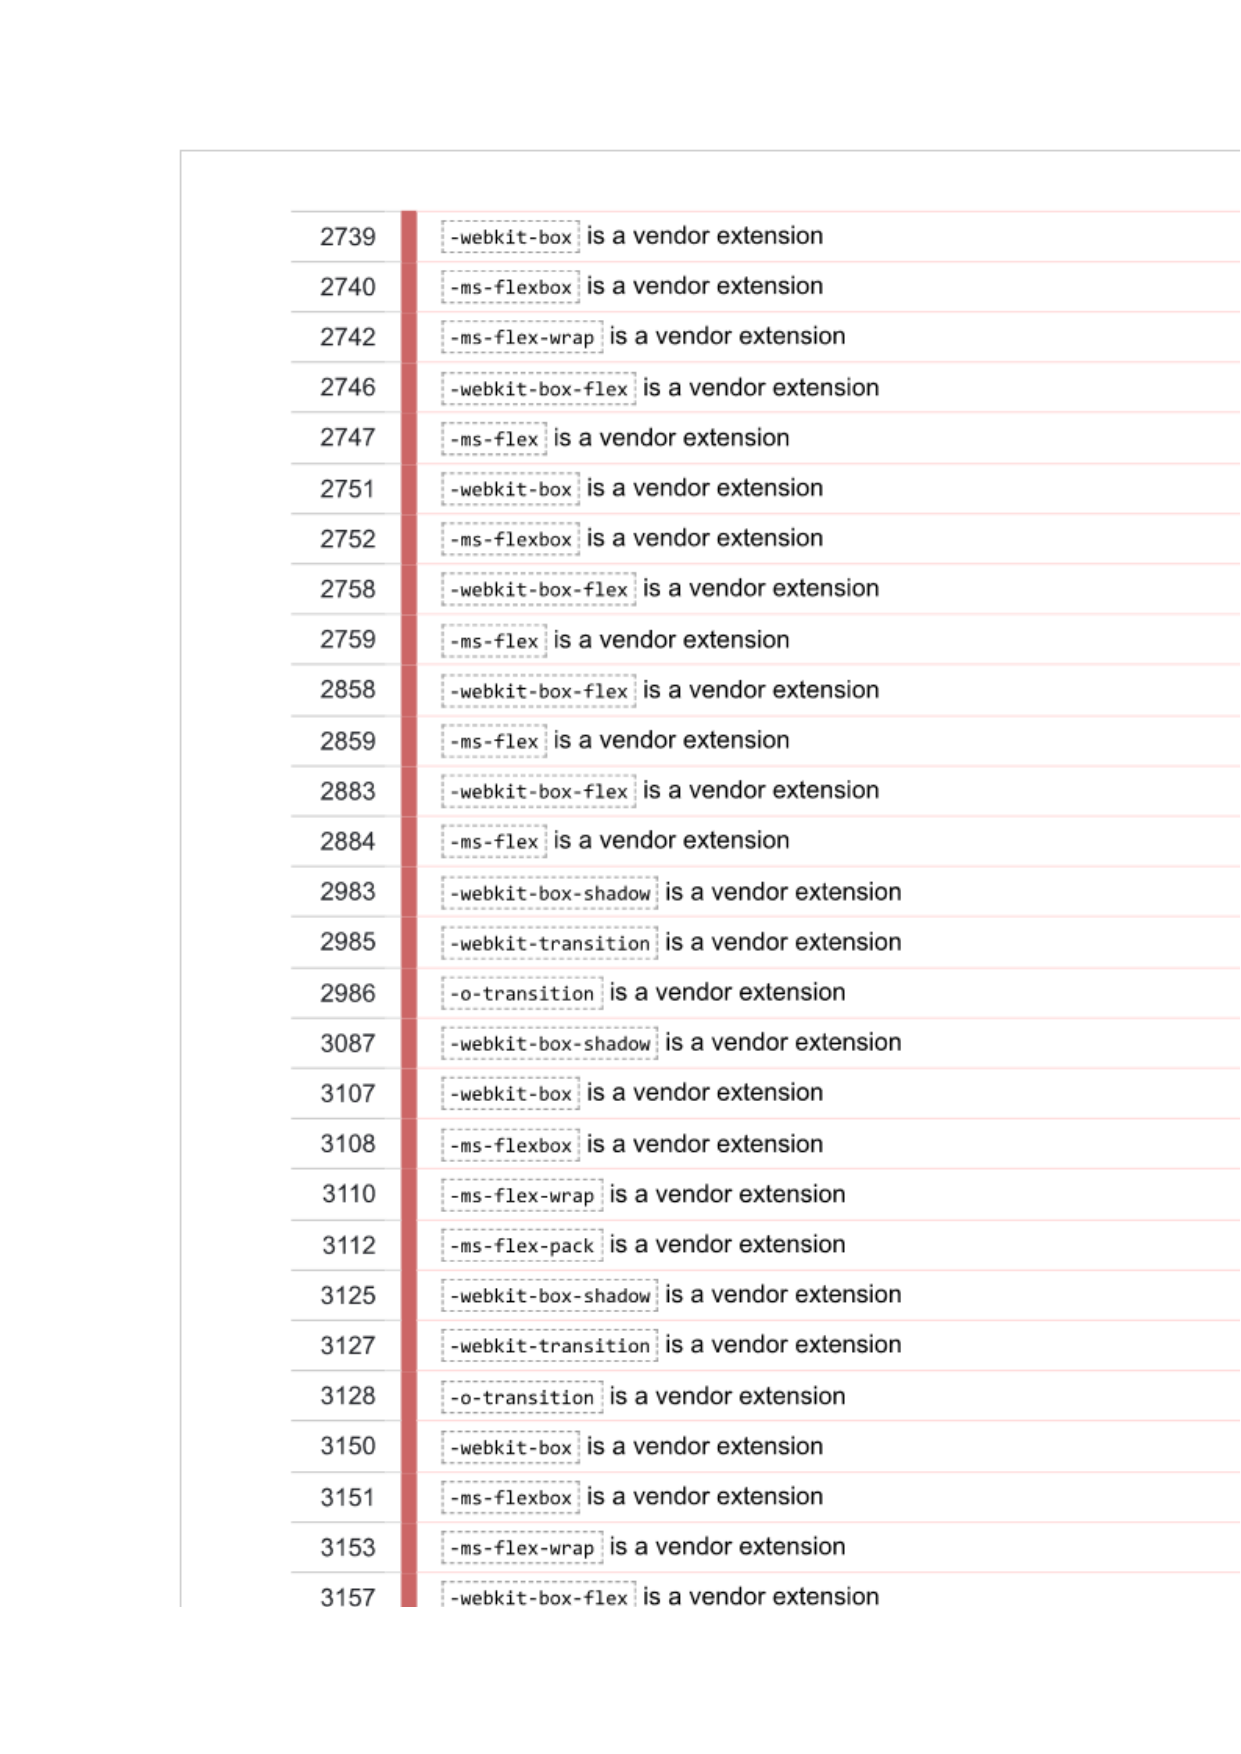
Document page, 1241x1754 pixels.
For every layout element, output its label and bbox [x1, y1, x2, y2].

picture [177, 147, 1241, 1607]
